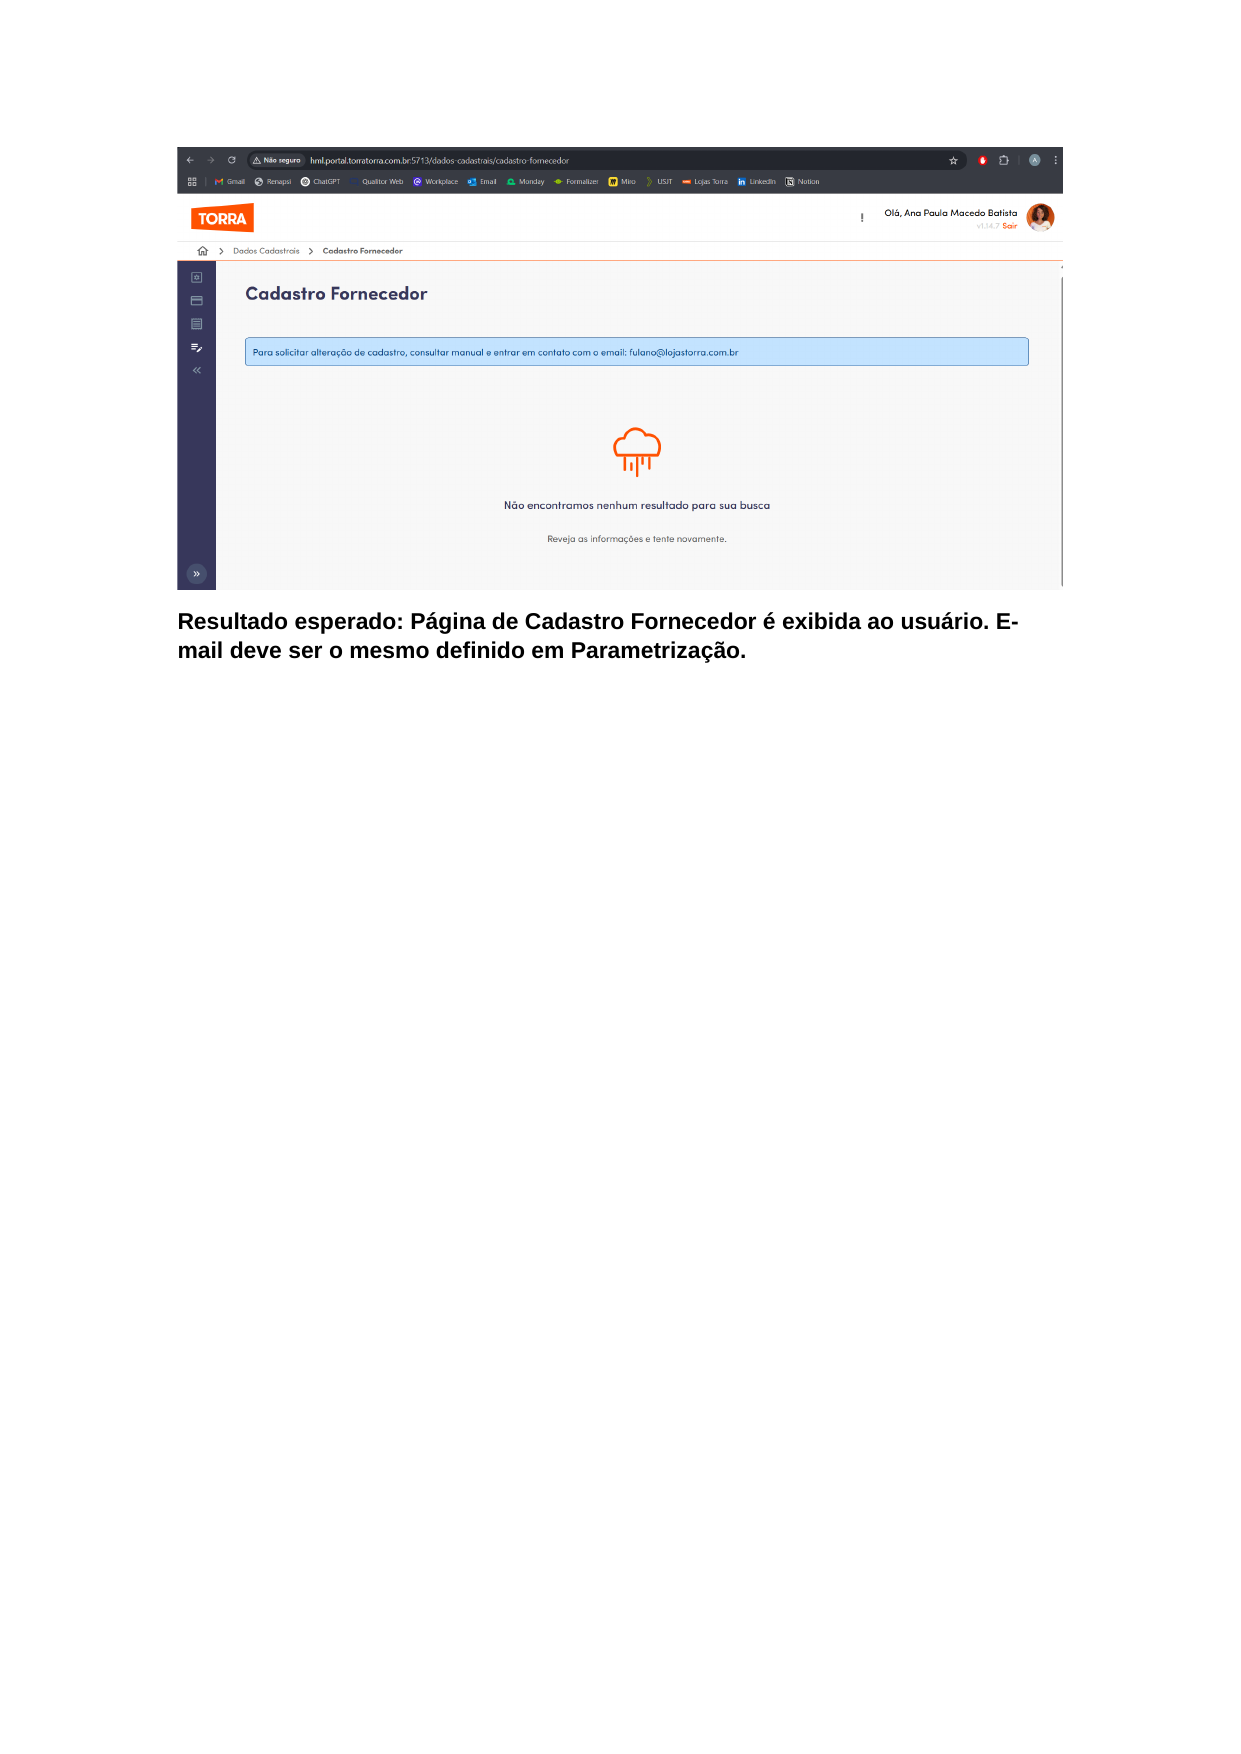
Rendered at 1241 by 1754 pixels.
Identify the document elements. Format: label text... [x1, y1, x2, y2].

text Resultado esperado: Página de Cadastro Fornecedor é exibida ao usuário. E-mail deve ser o mesmo definido em Parametrização. [177, 608, 1063, 663]
picture [177, 147, 1063, 590]
